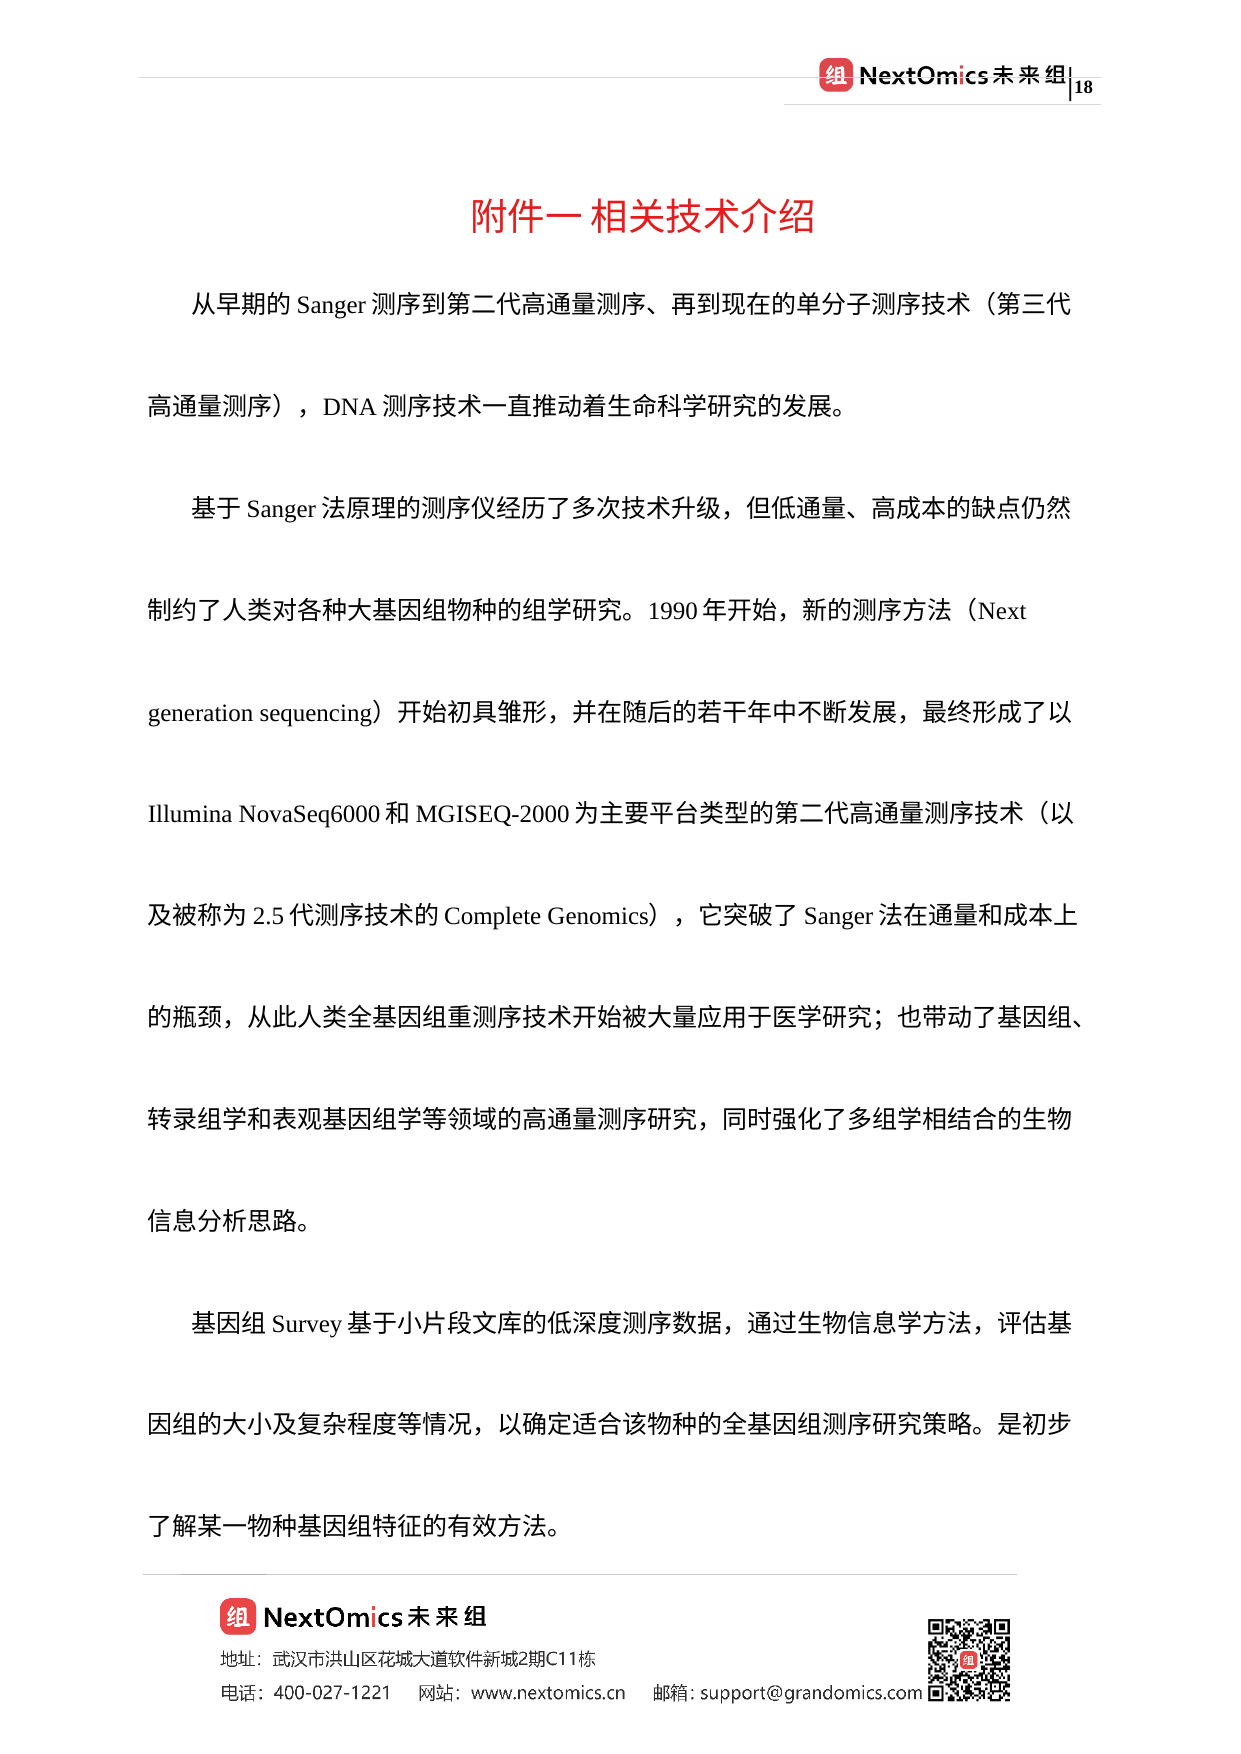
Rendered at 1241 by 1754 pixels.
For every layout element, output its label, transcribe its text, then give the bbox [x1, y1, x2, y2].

text 基因组Survey基于小片段文库的低深度测序数据，通过生物信息学方法，评估基因组的大小及复杂程度等情况，以确定适合该物种的全基因组测序研究策略。是初步了解某一物种基因组特征的有效方法。 [148, 1287, 1092, 1559]
text 从早期的Sanger测序到第二代高通量测序、再到现在的单分子测序技术（第三代高通量测序），DNA测序技术一直推动着生命科学研究的发展。 [148, 269, 1092, 439]
picture [818, 53, 1067, 77]
text 基于Sanger法原理的测序仪经历了多次技术升级，但低通量、高成本的缺点仍然制约了人类对各种大基因组物种的组学研究。1990年开始，新的测序方法（Next generation sequencing）开始初具雏形，并在随后的若干年中不断发展，最终形成了以Illumina NovaSeq6000和MGISEQ-2000为主要平台类型的第二代高通量测序技术（以及被称为2.5代测序技术的Complete Genomics），它突破了Sanger法在通量和成本上的瓶颈，从此人类全基因组重测序技术开始被大量应用于医学研究；也带动了基因组、转录组学和表观基因组学等领域的高通量测序研究，同时强化了多组学相结合的生物信息分析思路。 [148, 1034, 1092, 1253]
picture [206, 1588, 1034, 1719]
text 基于Sanger法原理的测序仪经历了多次技术升级，但低通量、高成本的缺点仍然制约了人类对各种大基因组物种的组学研究。1990年开始，新的测序方法（Next generation sequencing）开始初具雏形，并在随后的若干年中不断发展，最终形成了以Illumina NovaSeq6000和MGISEQ-2000为主要平台类型的第二代高通量测序技术（以及被称为2.5代测序技术的Complete Genomics），它突破了Sanger法在通量和成本上的瓶颈，从此人类全基因组重测序技术开始被大量应用于医学研究；也带动了基因组、转录组学和表观基因组学等领域的高通量测序研究，同时强化了多组学相结合的生物信息分析思路。 [148, 472, 1092, 998]
subtitle 附件一 相关技术介绍 [193, 180, 1092, 248]
picture [818, 78, 1067, 94]
